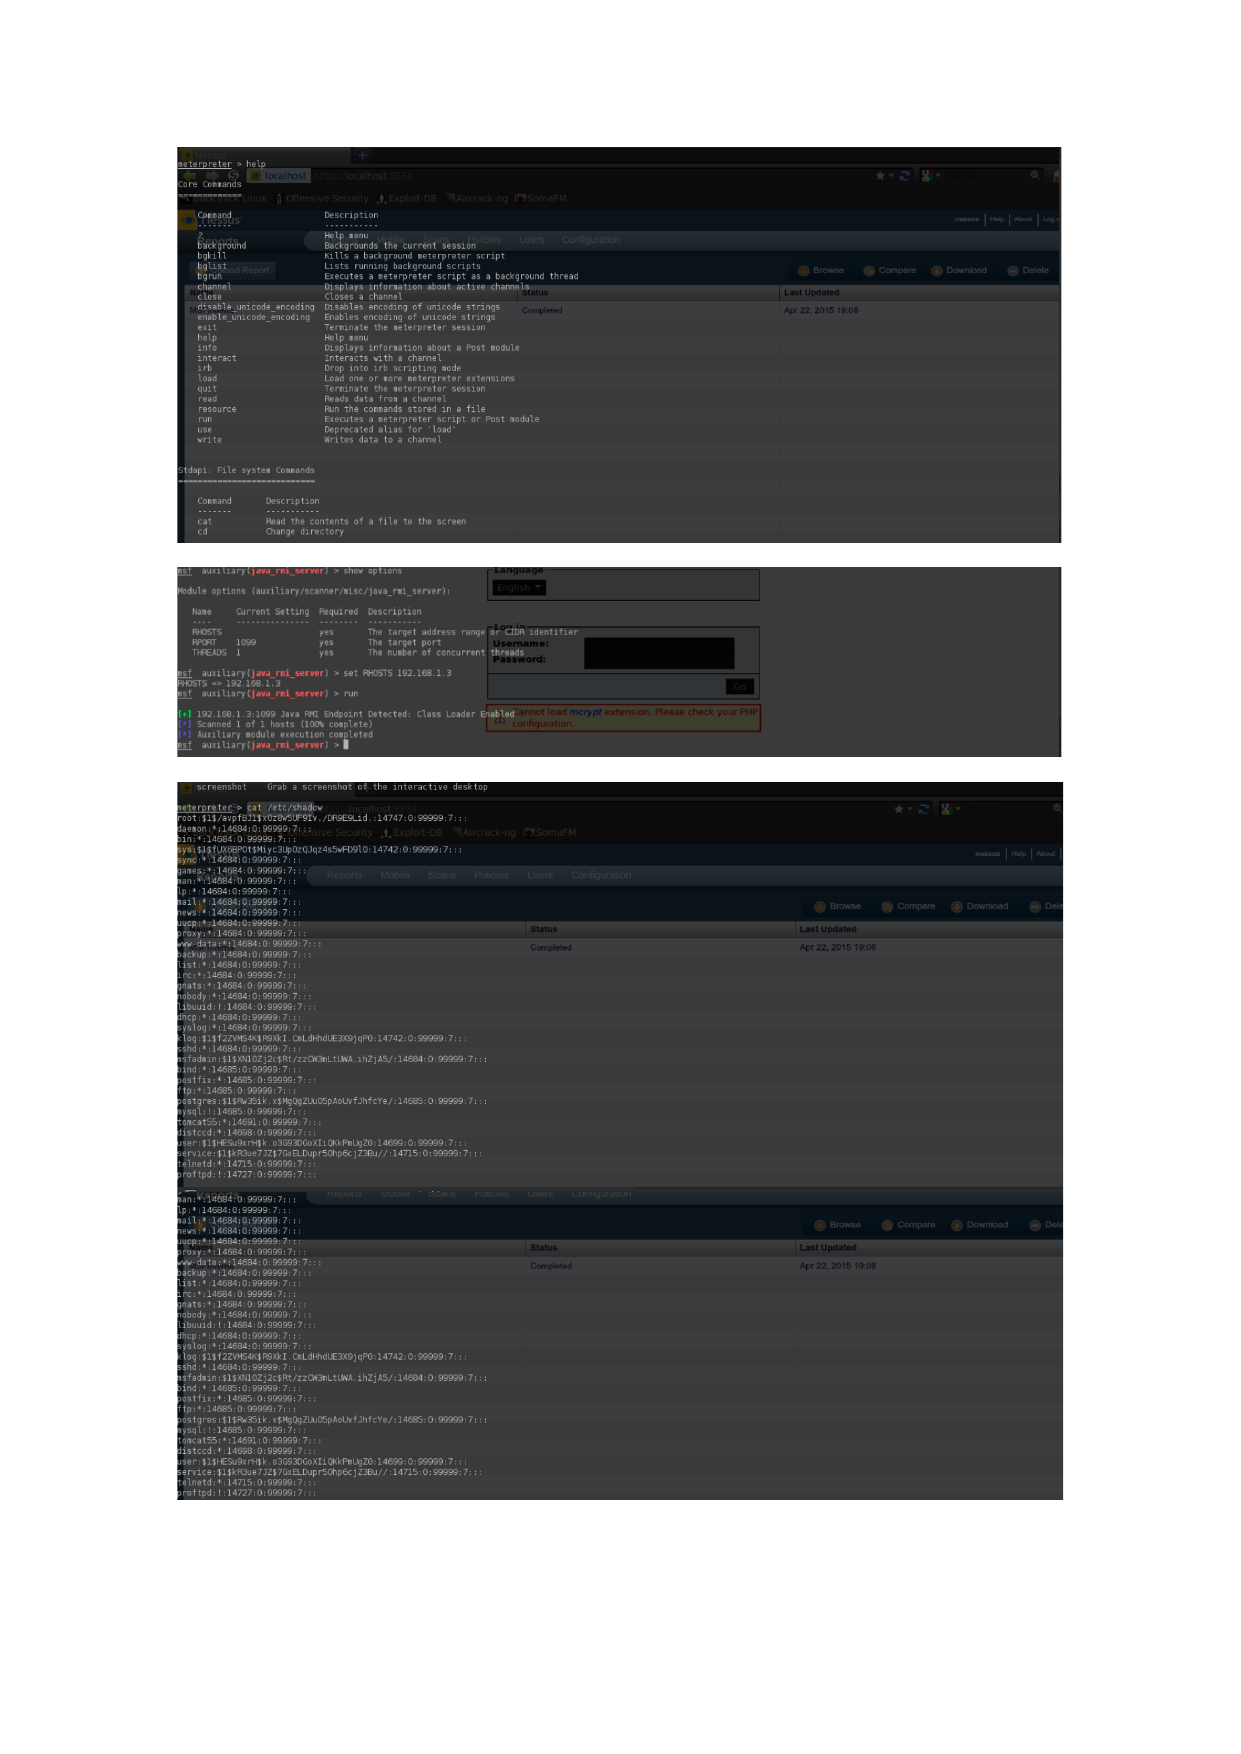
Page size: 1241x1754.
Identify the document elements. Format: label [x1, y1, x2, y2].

picture [177, 567, 1062, 757]
picture [177, 782, 1064, 1500]
picture [177, 147, 1062, 543]
